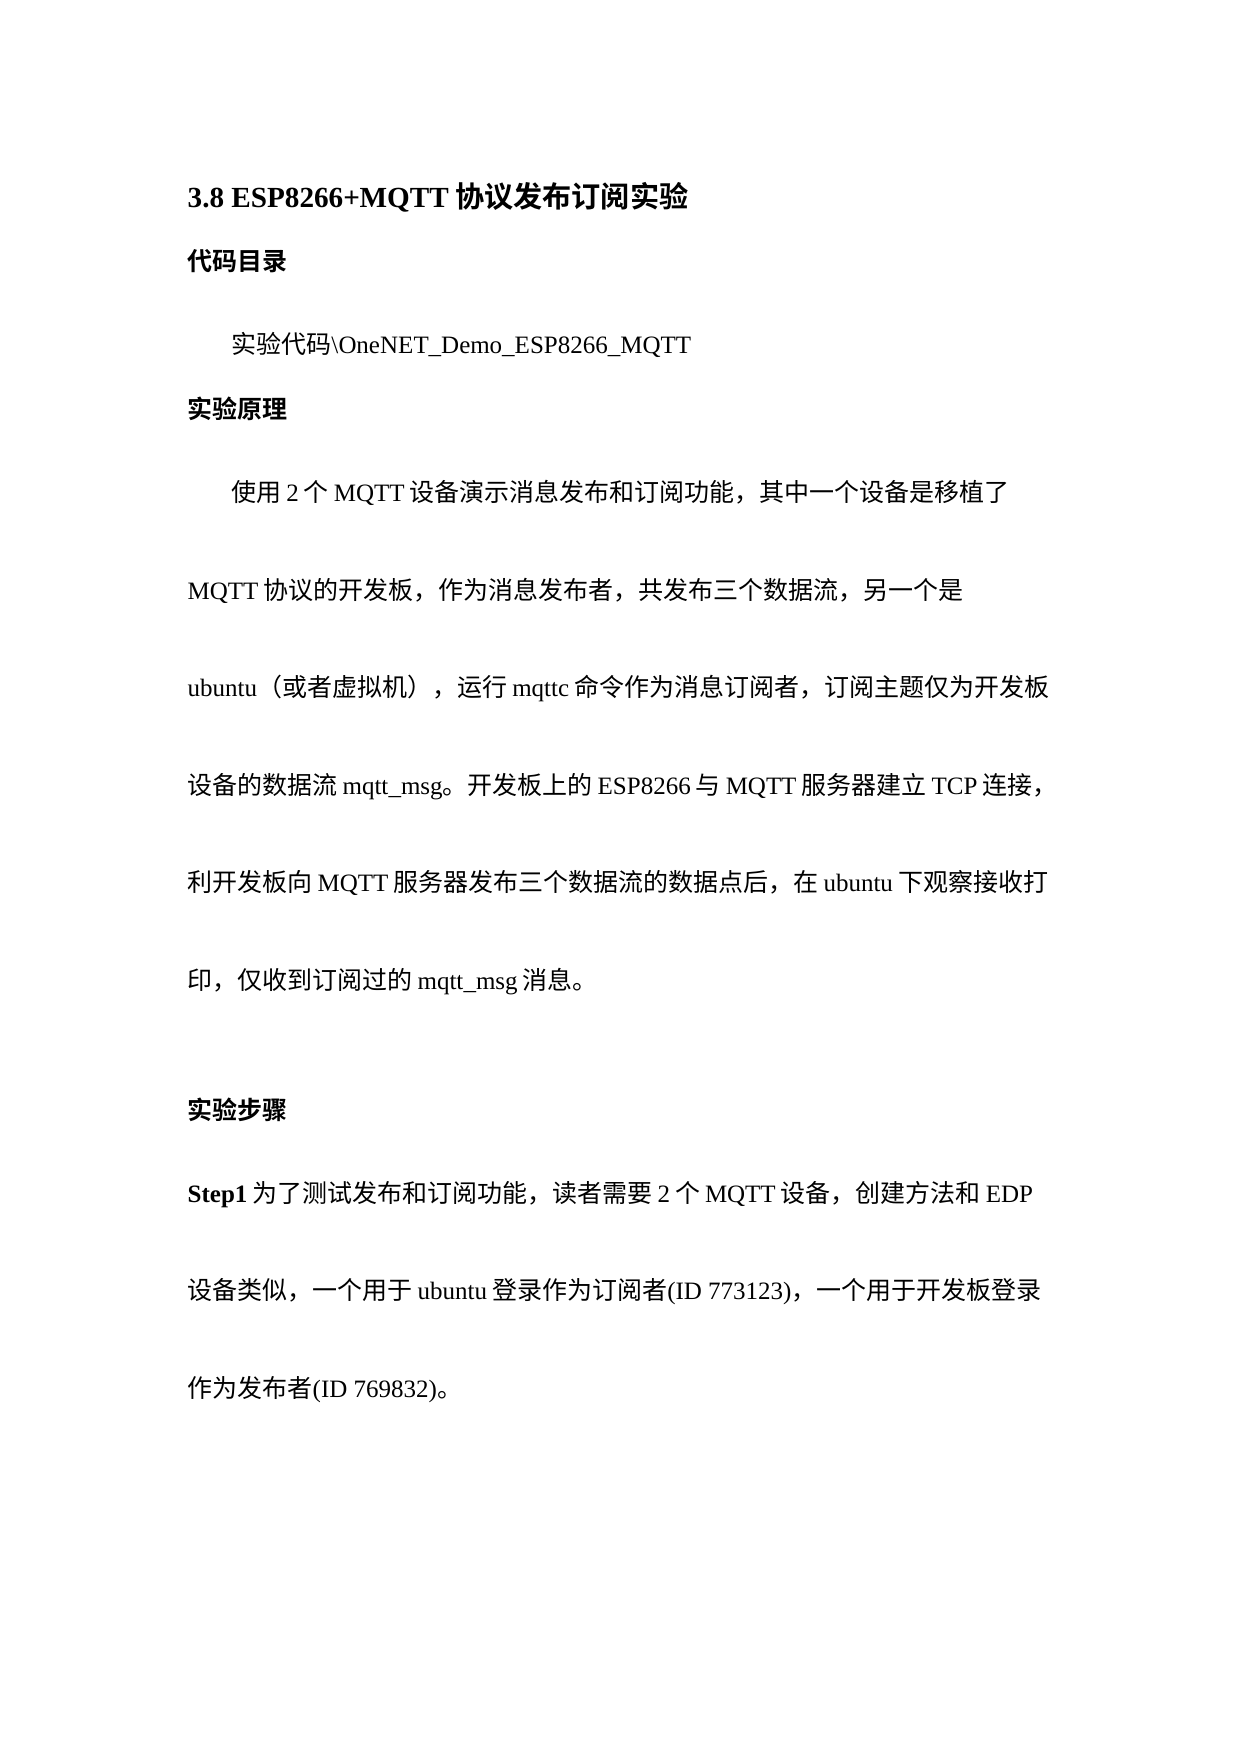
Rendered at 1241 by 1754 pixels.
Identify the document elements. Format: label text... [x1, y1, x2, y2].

subtitle 3.8 ESP8266+MQTT协议发布订阅实验 [187, 162, 1053, 227]
text 实验原理 [187, 375, 1053, 440]
text 实验步骤 [187, 1076, 1053, 1141]
text 使用2个MQTT设备演示消息发布和订阅功能，其中一个设备是移植了MQTT协议的开发板，作为消息发布者，共发布三个数据流，另一个是ubuntu（或者虚拟机），运行mqttc命令作为消息订阅者，订阅主题仅为开发板设备的数据流mqtt_msg。开发板上的ESP8266与MQTT服务器建立TCP连接，利开发板向MQTT服务器发布三个数据流的数据点后，在ubuntu下观察接收打印，仅收到订阅过的mqtt_msg消息。 [187, 458, 1053, 1011]
text 代码目录 [187, 227, 1053, 292]
text Step1为了测试发布和订阅功能，读者需要2个MQTT设备，创建方法和EDP设备类似，一个用于ubuntu登录作为订阅者(ID 773123)，一个用于开发板登录作为发布者(ID 769832)。 [187, 1159, 1053, 1419]
text 实验代码\OneNET_Demo_ESP8266_MQTT [187, 310, 1053, 375]
